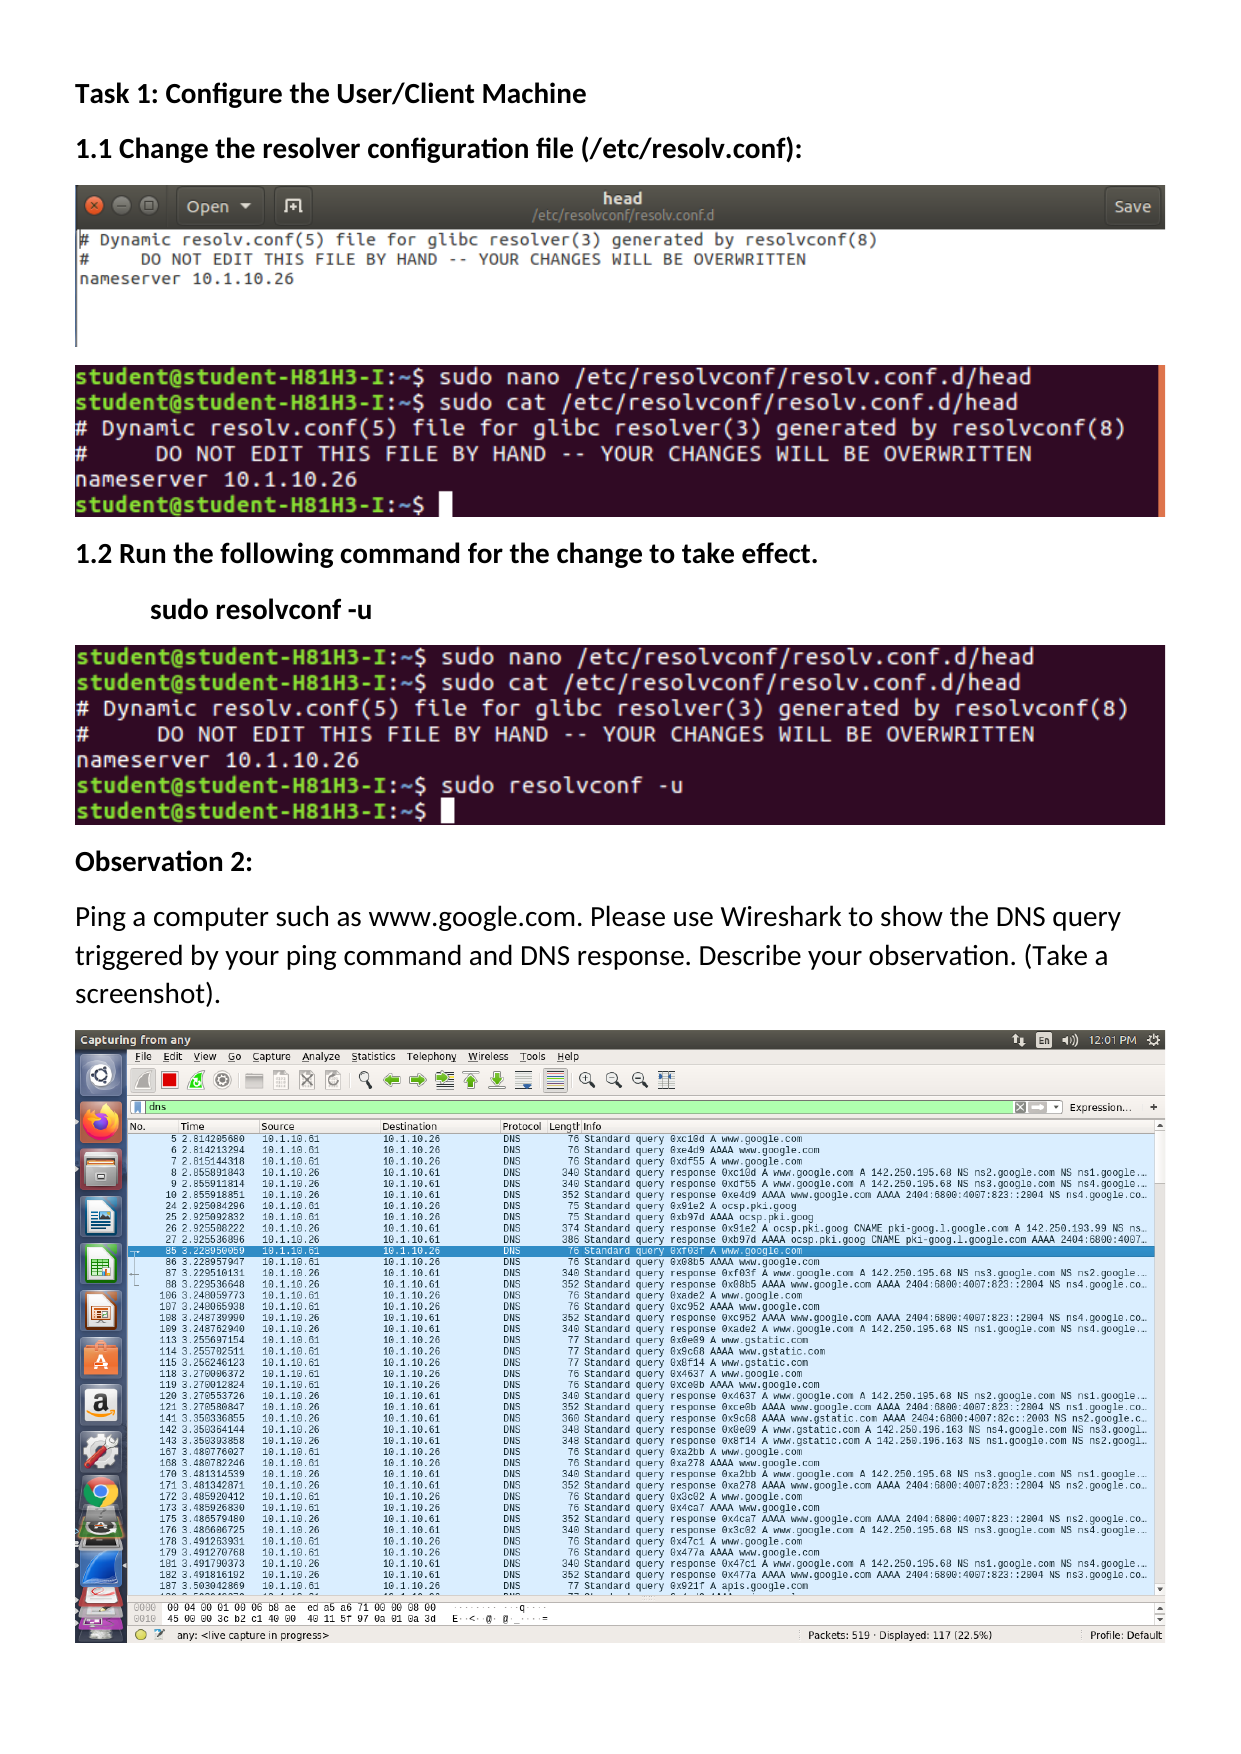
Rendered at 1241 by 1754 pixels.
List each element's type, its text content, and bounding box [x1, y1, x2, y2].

text 1.2 Run the following command for the change to take effect. [75, 536, 1165, 571]
text 1.1 Change the resolver configuration file (/etc/resolv.conf): [75, 130, 1165, 166]
text sudo resolvconf -u [75, 591, 1165, 626]
picture [75, 185, 1166, 347]
text Observation 2: [75, 843, 1165, 879]
text Task 1: Configure the User/Client Machine [75, 75, 1165, 111]
text Ping a computer such as www.google.com. Please use Wireshark to show the DNS query triggered by your ping command and DNS response. Describe your observation. (Take a screenshot). [75, 898, 1165, 1011]
picture [75, 365, 1166, 517]
picture [75, 645, 1166, 825]
picture [75, 1030, 1166, 1643]
